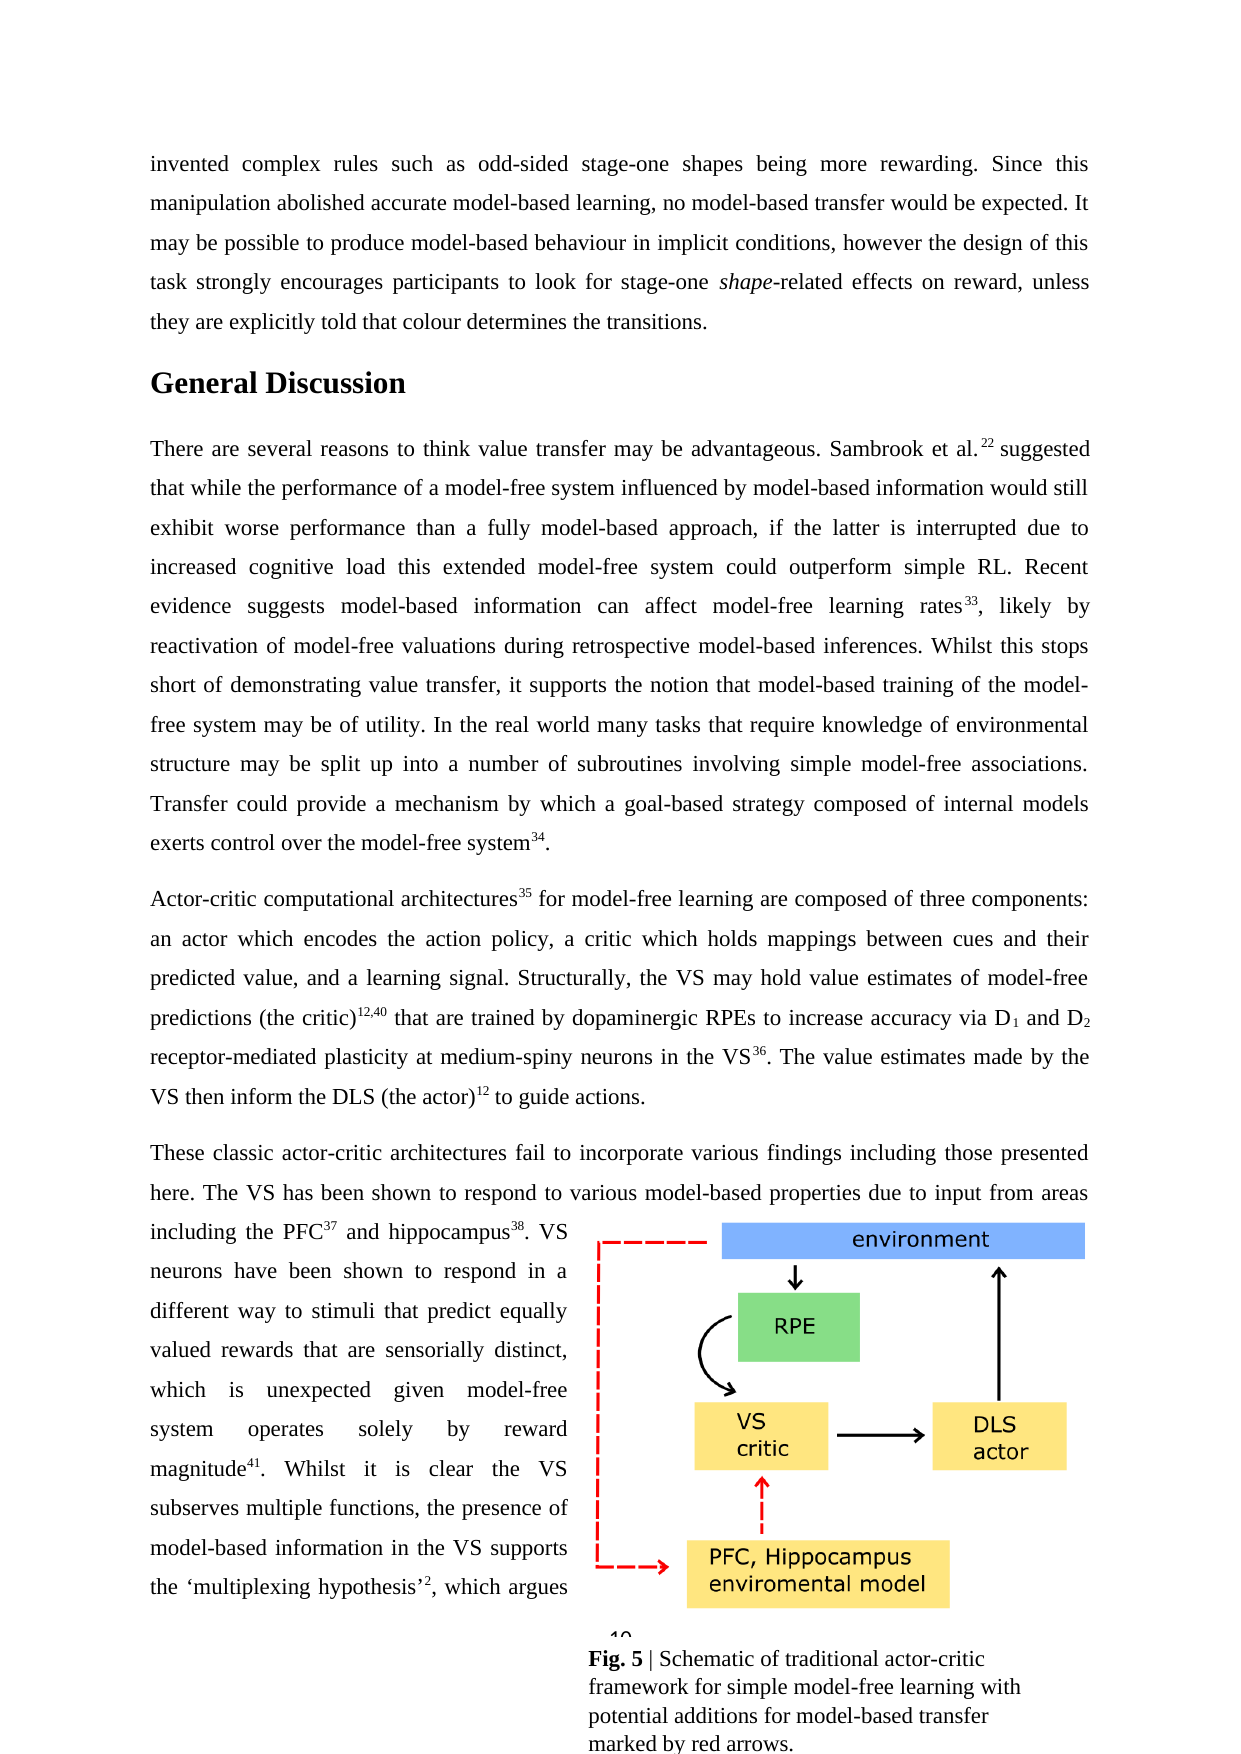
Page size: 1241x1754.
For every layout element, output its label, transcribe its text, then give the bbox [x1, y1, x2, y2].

text General Discussion [150, 364, 1090, 400]
text Actor-critic computational architectures for model-free learning are composed of three components: an actor which encodes the action policy, a critic which holds mappings between cues and their predicted value, and a learning signal. Structurally, the VS may hold value estimates of model-free predictions (the critic)12,40 that are trained by dopaminergic RPEs to increase accuracy via D1 and D2 receptor-mediated plasticity at medium-spiny neurons in the VS. The value estimates made by the VS then inform the DLS (the actor)12 to guide actions. [150, 886, 1090, 1109]
picture [587, 1207, 1096, 1617]
text The implicit task failed to produce accurate model-based learning and instead, participants formed spurious models of the task structure. During de-briefing, it became clear that many participants had invented complex rules such as odd-sided stage-one shapes being more rewarding. Since this manipulation abolished accurate model-based learning, no model-based transfer would be expected. It may be possible to produce model-based behaviour in implicit conditions, however the design of this task strongly encourages participants to look for stage-one shape-related effects on reward, unless they are explicitly told that colour determines the transitions. [150, 150, 1090, 334]
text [150, 1139, 1090, 1600]
text There are several reasons to think value transfer may be advantageous. Sambrook et al.22 suggested that while the performance of a model-free system influenced by model-based information would still exhibit worse performance than a fully model-based approach, if the latter is interrupted due to increased cognitive load this extended model-free system could outperform simple RL. Recent evidence suggests model-based information can affect model-free learning rates, likely by reactivation of model-free valuations during retrospective model-based inferences. Whilst this stops short of demonstrating value transfer, it supports the notion that model-based training of the model-free system may be of utility. In the real world many tasks that require knowledge of environmental structure may be split up into a number of subroutines involving simple model-free associations. Transfer could provide a mechanism by which a goal-based strategy composed of internal models exerts control over the model-free system. [150, 434, 1090, 856]
